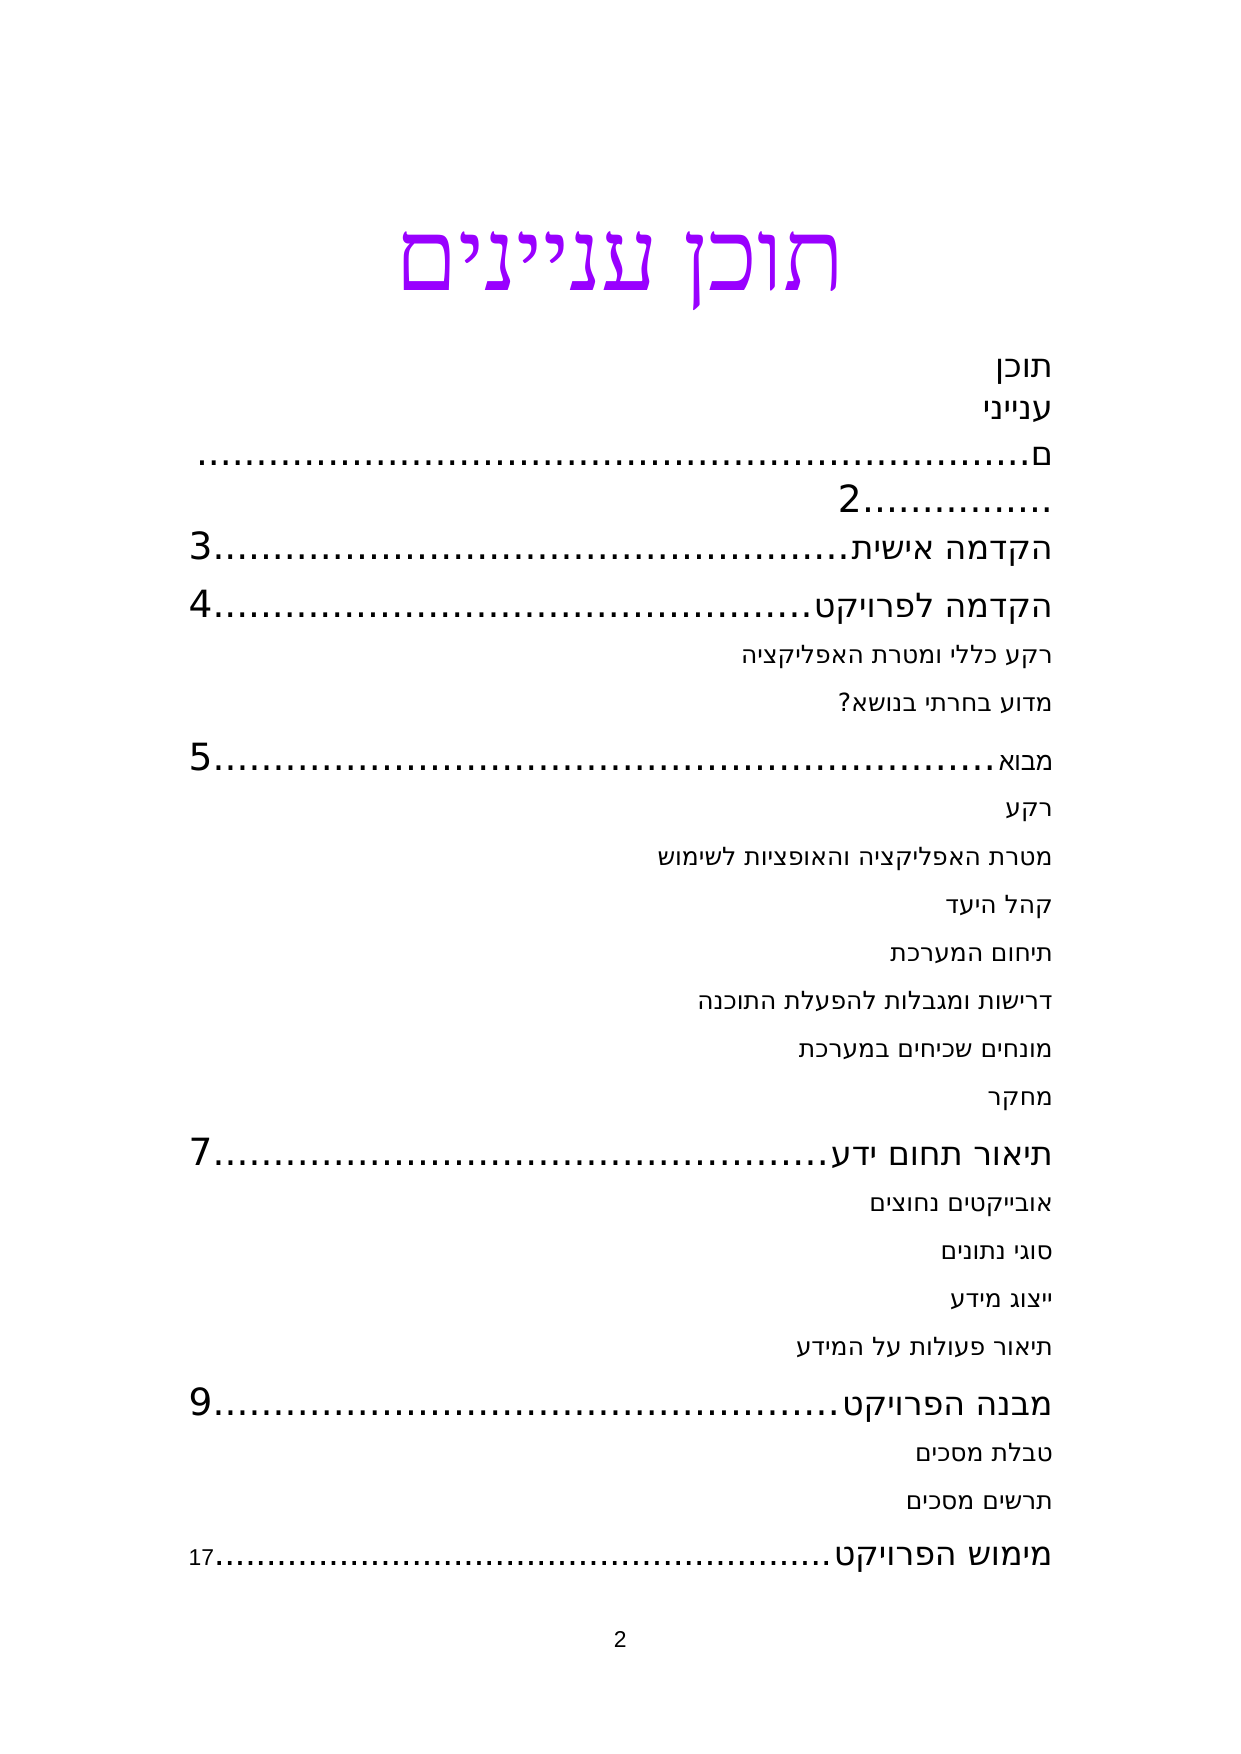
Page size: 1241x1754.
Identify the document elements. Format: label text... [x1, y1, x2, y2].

text תוכן עניינים [187, 197, 1053, 312]
